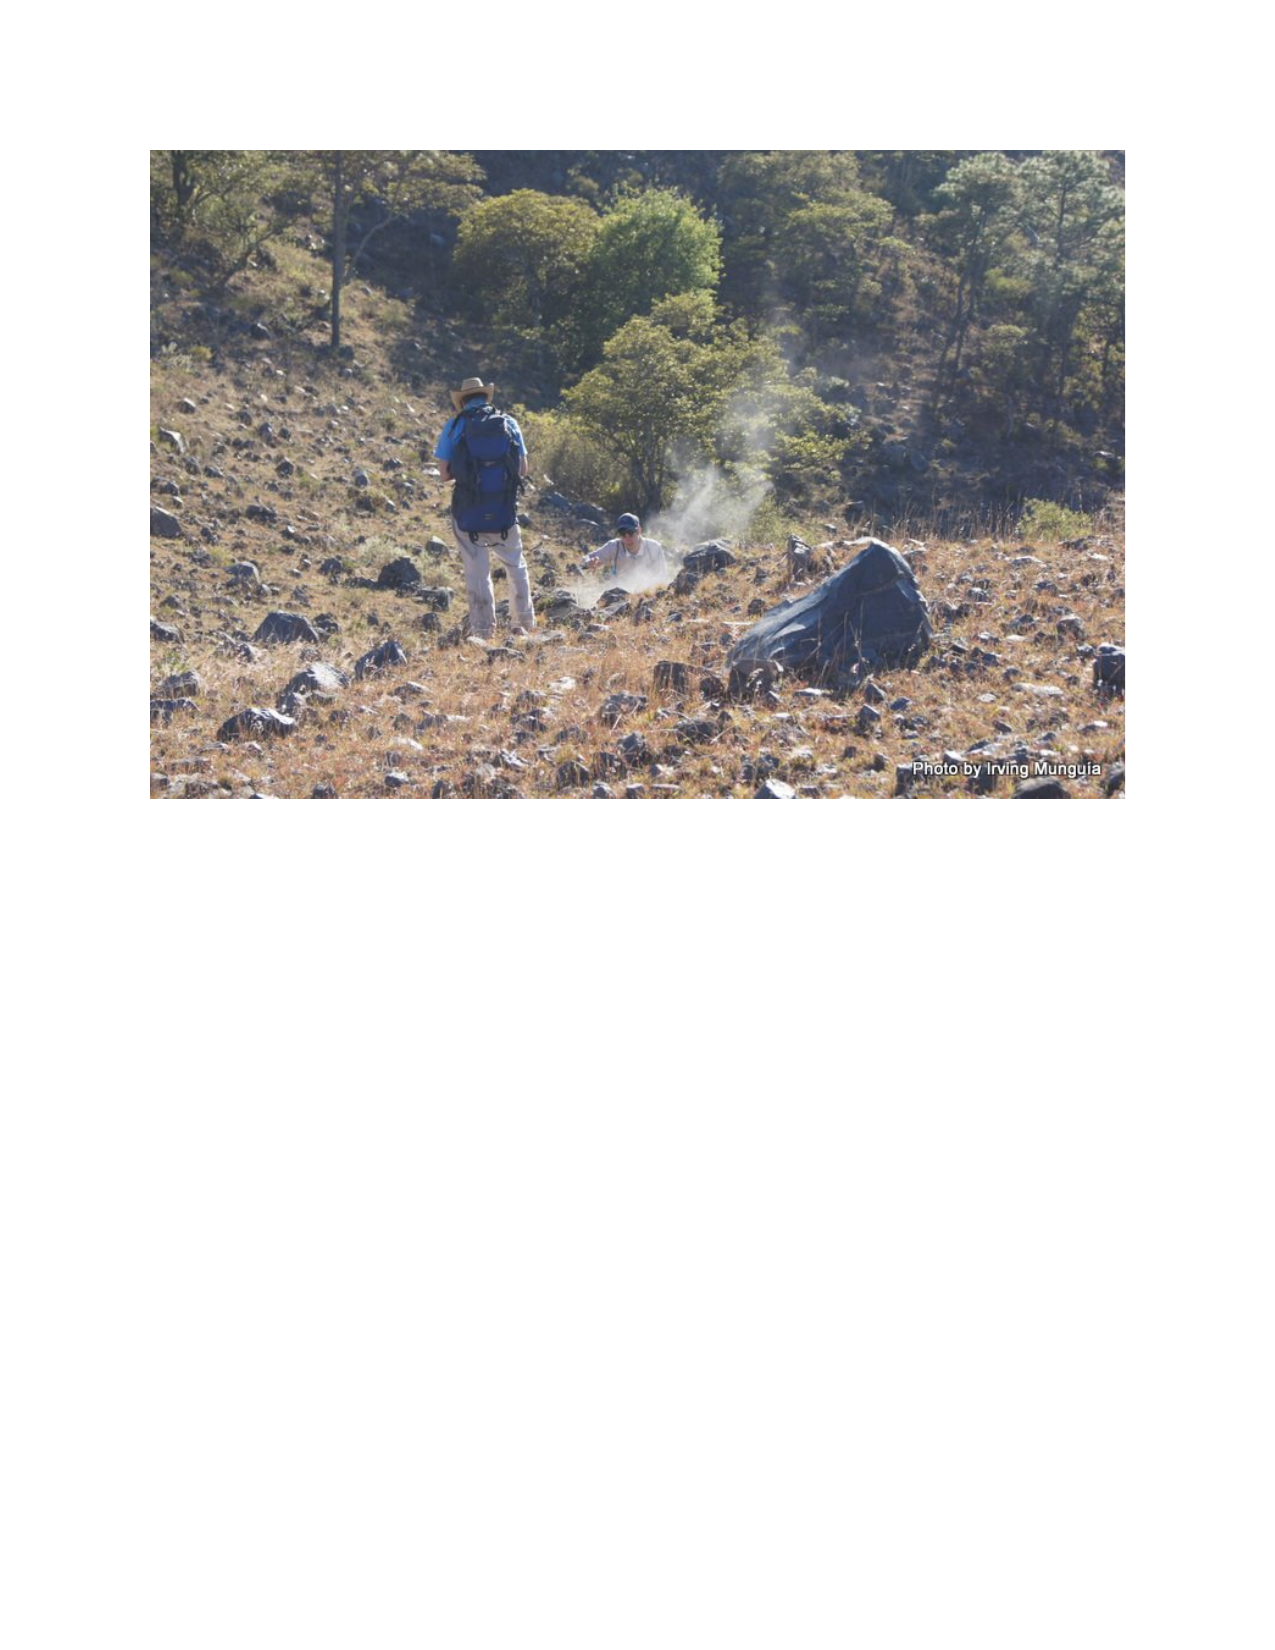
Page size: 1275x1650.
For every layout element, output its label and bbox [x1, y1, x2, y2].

picture [150, 150, 1125, 799]
